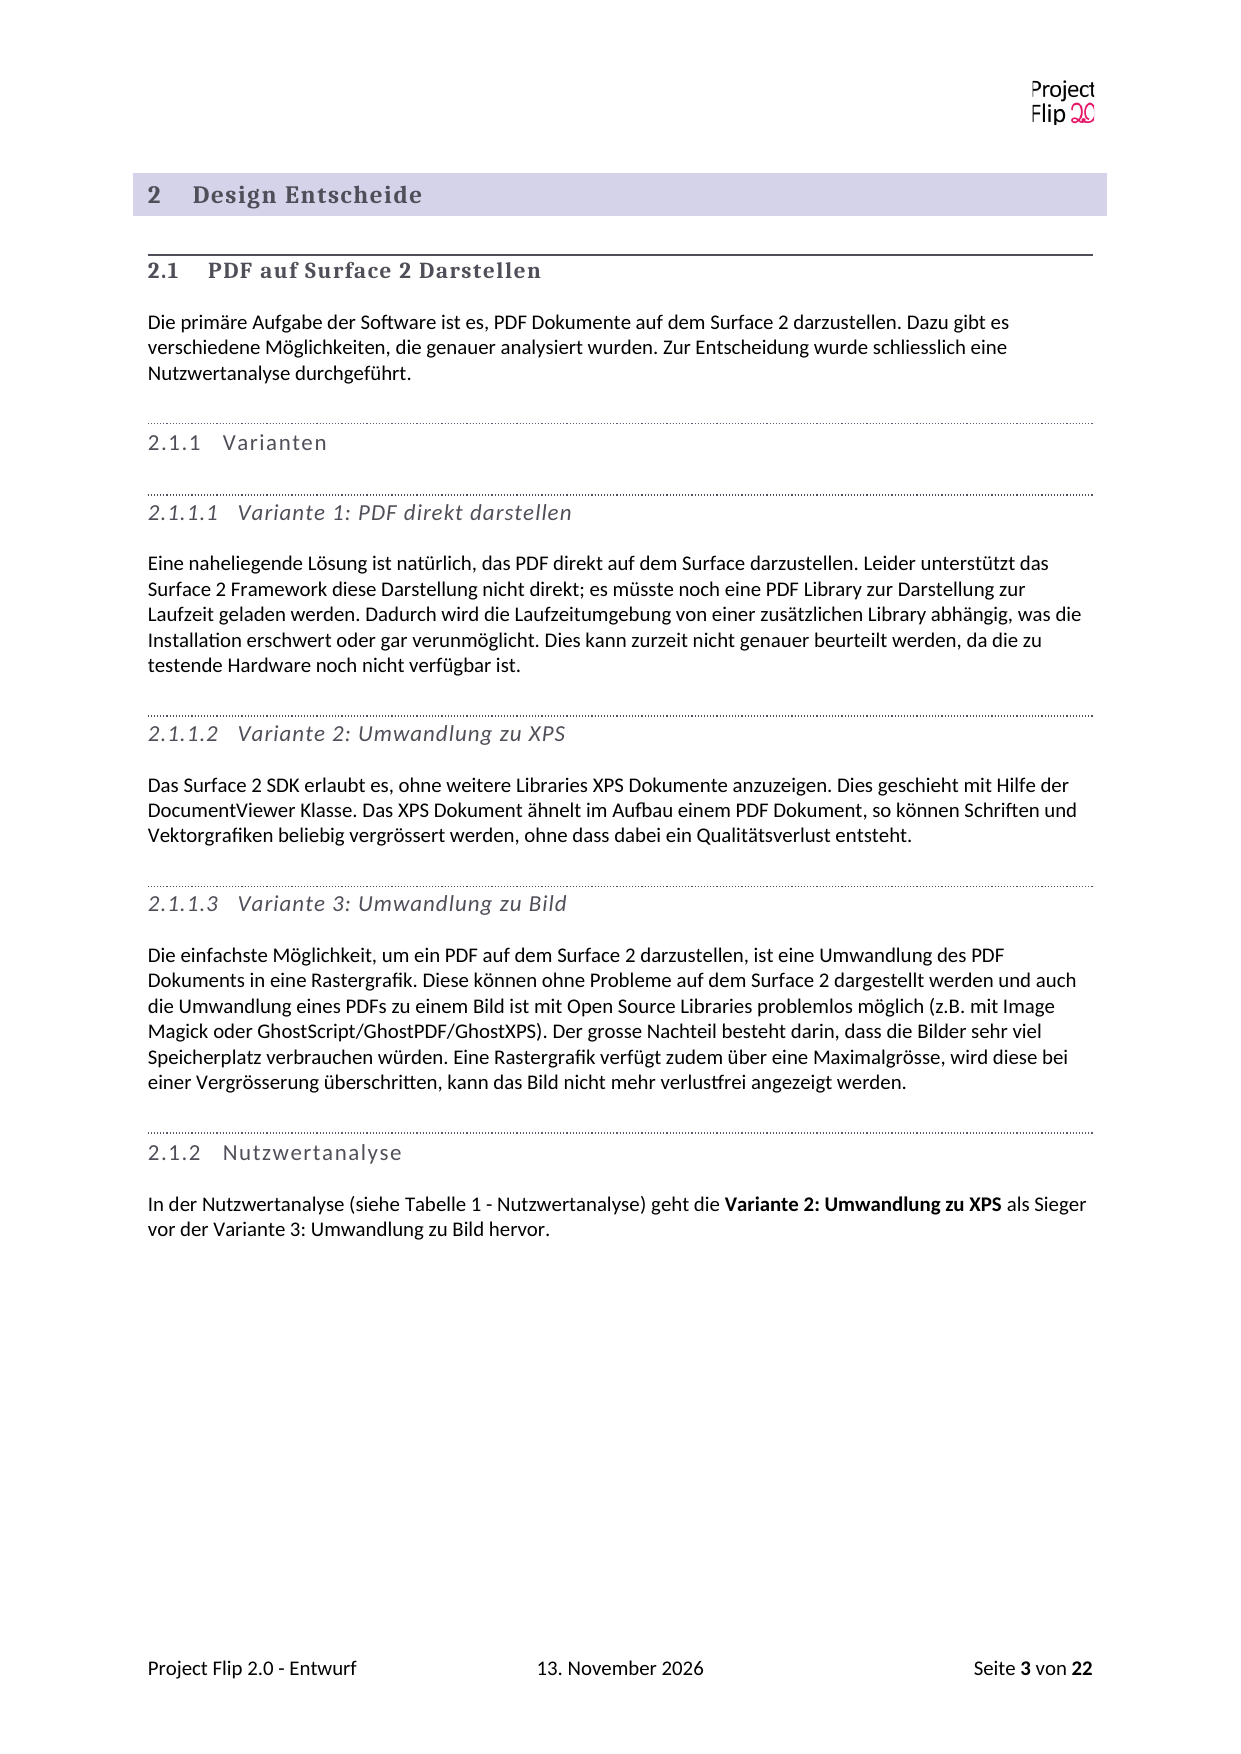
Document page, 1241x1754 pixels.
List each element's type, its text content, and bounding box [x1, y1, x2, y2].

text Eine naheliegende Lösung ist natürlich, das PDF direkt auf dem Surface darzustellen. Leider unterstützt das Surface 2 Framework diese Darstellung nicht direkt; es müsste noch eine PDF Library zur Darstellung zur Laufzeit geladen werden. Dadurch wird die Laufzeitumgebung von einer zusätzlichen Library abhängig, was die Installation erschwert oder gar verunmöglicht. Dies kann zurzeit nicht genauer beurteilt werden, da die zu testende Hardware noch nicht verfügbar ist. [148, 551, 1093, 678]
subtitle PDF auf Surface 2 Darstellen [148, 256, 1093, 284]
text In der Nutzwertanalyse (siehe Tabelle 1 - Nutzwertanalyse) geht die Variante 2: Umwandlung zu XPS als Sieger vor der Variante 3: Umwandlung zu Bild hervor. [148, 1191, 1093, 1242]
text Die primäre Aufgabe der Software ist es, PDF Dokumente auf dem Surface 2 darzustellen. Dazu gibt es verschiedene Möglichkeiten, die genauer analysiert wurden. Zur Entscheidung wurde schliesslich eine Nutzwertanalyse durchgeführt. [148, 309, 1093, 385]
subtitle Nutzwertanalyse [148, 1132, 1093, 1166]
subtitle Variante 3: Umwandlung zu Bild [148, 886, 1093, 917]
text Das Surface 2 SDK erlaubt es, ohne weitere Libraries XPS Dokumente anzuzeigen. Dies geschieht mit Hilfe der DocumentViewer Klasse. Das XPS Dokument ähnelt im Aufbau einem PDF Dokument, so können Schriften und Vektorgrafiken beliebig vergrössert werden, ohne dass dabei ein Qualitätsverlust entsteht. [148, 772, 1093, 848]
subtitle Variante 2: Umwandlung zu XPS [148, 715, 1093, 747]
text Die einfachste Möglichkeit, um ein PDF auf dem Surface 2 darzustellen, ist eine Umwandlung des PDF Dokuments in eine Rastergrafik. Diese können ohne Probleme auf dem Surface 2 dargestellt werden und auch die Umwandlung eines PDFs zu einem Bild ist mit Open Source Libraries problemlos möglich (z.B. mit Image Magick oder GhostScript/GhostPDF/GhostXPS). Der grosse Nachteil besteht darin, dass die Bilder sehr viel Speicherplatz verbrauchen würden. Eine Rastergrafik verfügt zudem über eine Maximalgrösse, wird diese bei einer Vergrösserung überschritten, kann das Bild nicht mehr verlustfrei angezeigt werden. [148, 942, 1093, 1095]
subtitle Varianten [148, 423, 1093, 456]
subtitle Design Entscheide [139, 179, 1101, 210]
picture [1081, 79, 1097, 124]
subtitle Variante 1: PDF direkt darstellen [148, 494, 1093, 526]
